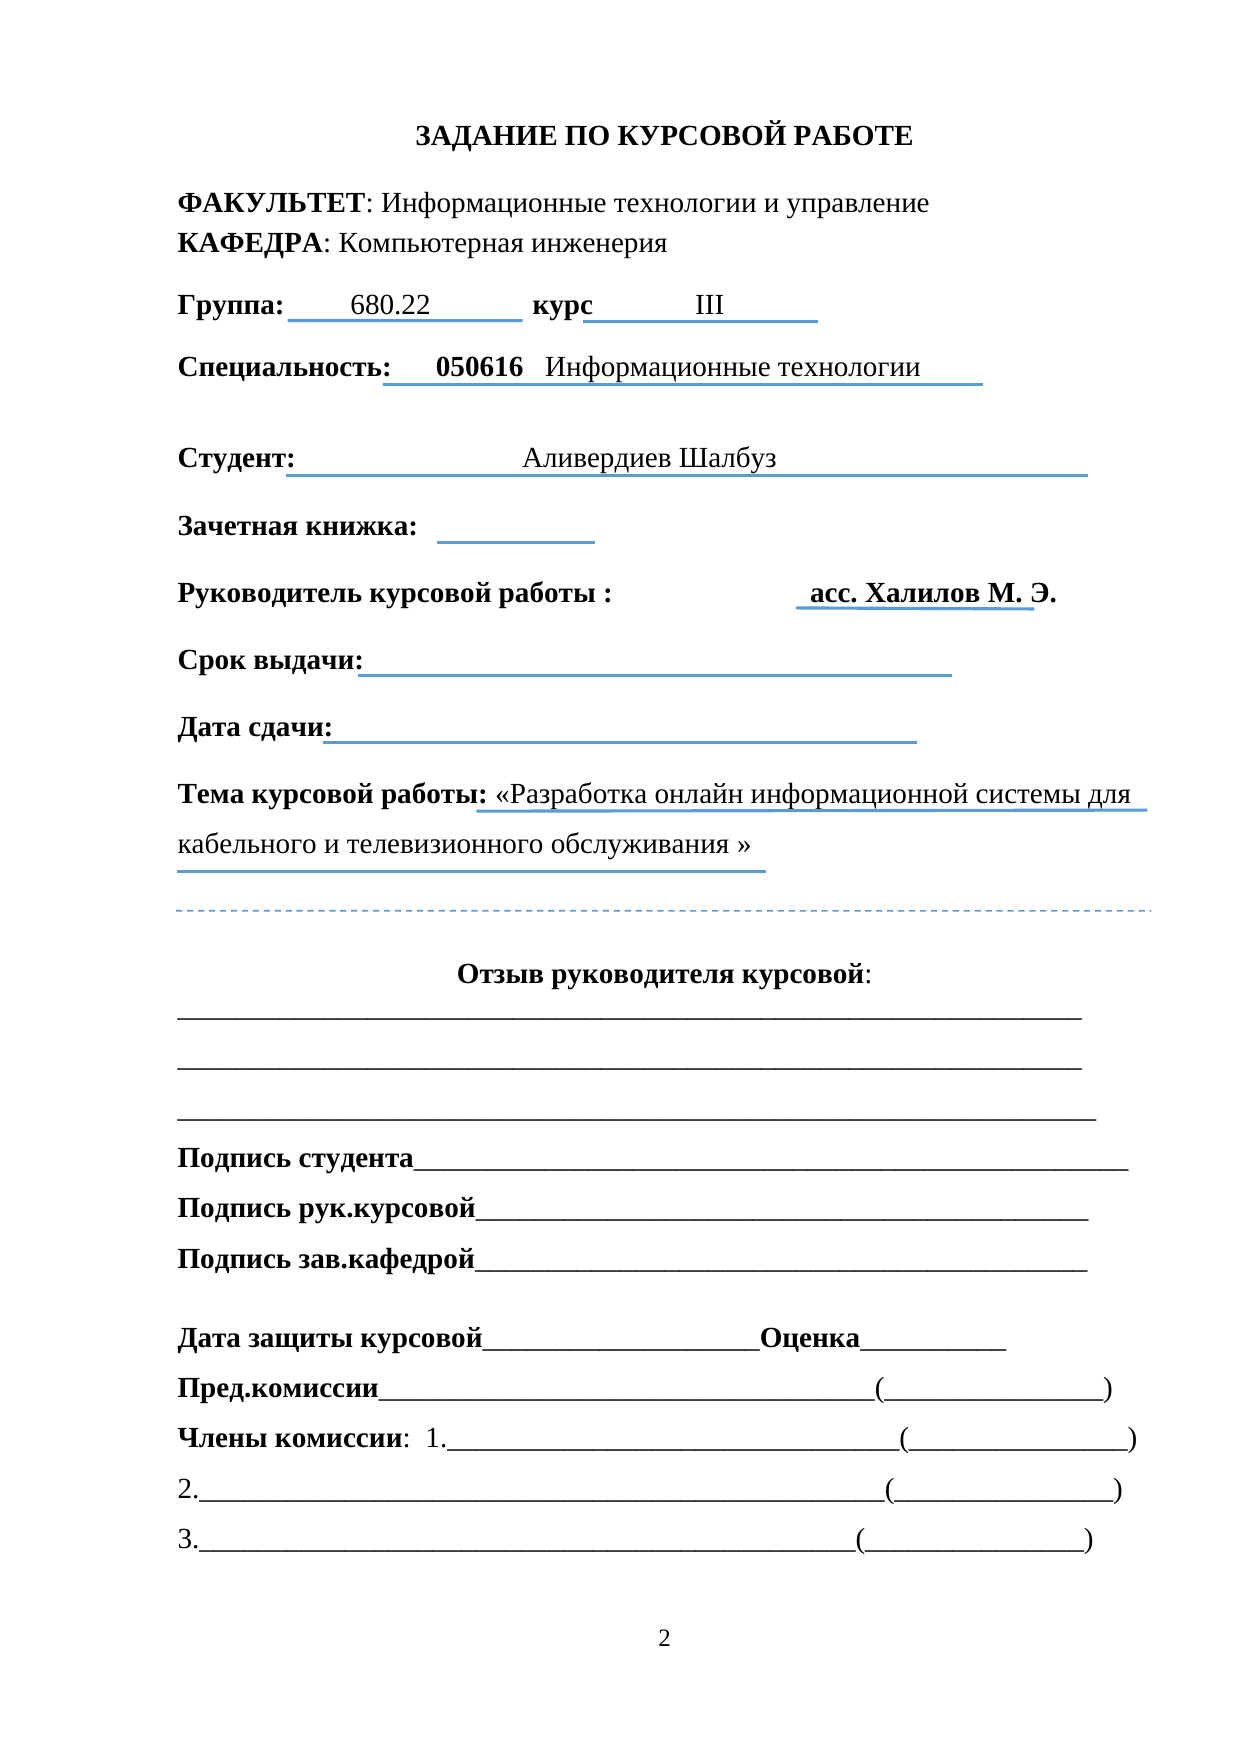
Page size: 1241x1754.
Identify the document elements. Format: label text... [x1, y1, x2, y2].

text Члены комиссии: 1._______________________________(_______________) [177, 1421, 1152, 1454]
text 3._____________________________________________(_______________) [177, 1521, 1152, 1555]
text Студент: Аливердиев Шалбуз [177, 441, 1152, 474]
text Тема курсовой работы: «Разработка онлайн информационной системы для кабельного и телевизионного обслуживания » [177, 776, 1152, 860]
text Срок выдачи: [177, 642, 1152, 675]
text Группа: 680.22 курс III [177, 287, 1152, 321]
text Отзыв руководителя курсовой: [177, 956, 1152, 989]
text _______________________________________________________________ [177, 1090, 1152, 1123]
text Пред.комиссии__________________________________(_______________) [177, 1370, 1152, 1404]
text Специальность: 050616 Информационные технологии [177, 349, 1152, 383]
text Руководитель курсовой работы : асс. Халилов М. Э. [177, 575, 1152, 608]
text Дата сдачи: [177, 709, 1152, 742]
text Подпись зав.кафедрой__________________________________________ [177, 1241, 1152, 1274]
text Дата защиты курсовой___________________Оценка__________ [177, 1320, 1152, 1353]
text Подпись рук.курсовой__________________________________________ [177, 1191, 1152, 1224]
text 2._______________________________________________(_______________) [177, 1471, 1152, 1504]
text ______________________________________________________________ [177, 1039, 1152, 1073]
text ЗАДАНИЕ ПО КУРСОВОЙ РАБОТЕ [177, 118, 1152, 152]
text ФАКУЛЬТЕТ: Информационные технологии и управление [177, 185, 1152, 219]
text Зачетная книжка: [177, 508, 1152, 541]
text ______________________________________________________________ [177, 989, 1152, 1023]
text Подпись студента_________________________________________________ [177, 1140, 1152, 1174]
text КАФЕДРА: Компьютерная инженерия [177, 225, 1152, 258]
